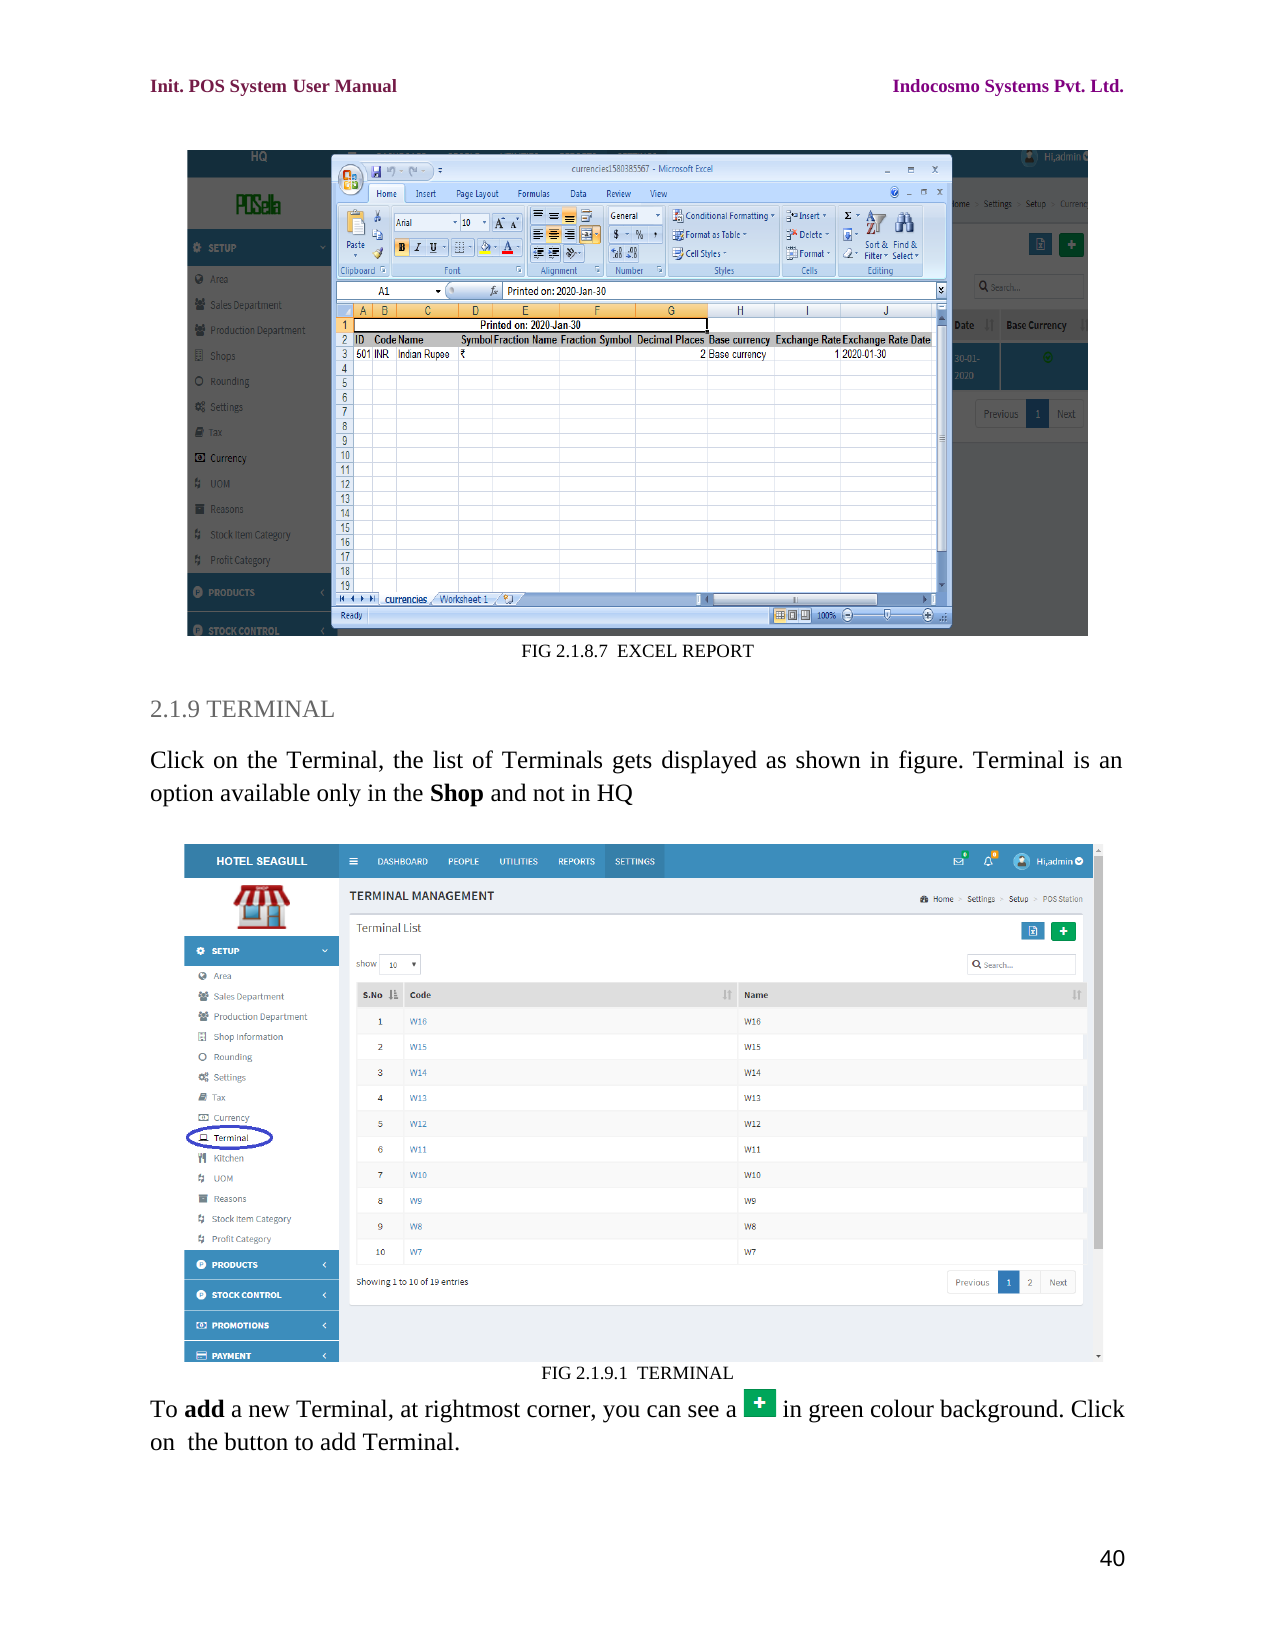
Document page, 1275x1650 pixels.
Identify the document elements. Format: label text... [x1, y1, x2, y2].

text FIG 2.1.9.1 TERMINAL [150, 1362, 1125, 1383]
text To add a new Terminal, at rightmost corner, you can see a in green colour background. Click on the button to add Terminal. [150, 1386, 1125, 1456]
picture [187, 150, 1088, 636]
text FIG 2.1.8.7 EXCEL REPORT [150, 640, 1125, 661]
picture [184, 844, 1104, 1362]
picture [743, 1386, 777, 1418]
subtitle 2.1.9 TERMINAL [150, 694, 1125, 722]
text Click on the Terminal, the list of Terminals gets displayed as shown in figure. Terminal is an option available only in the Shop and not in HQ [150, 745, 1125, 807]
